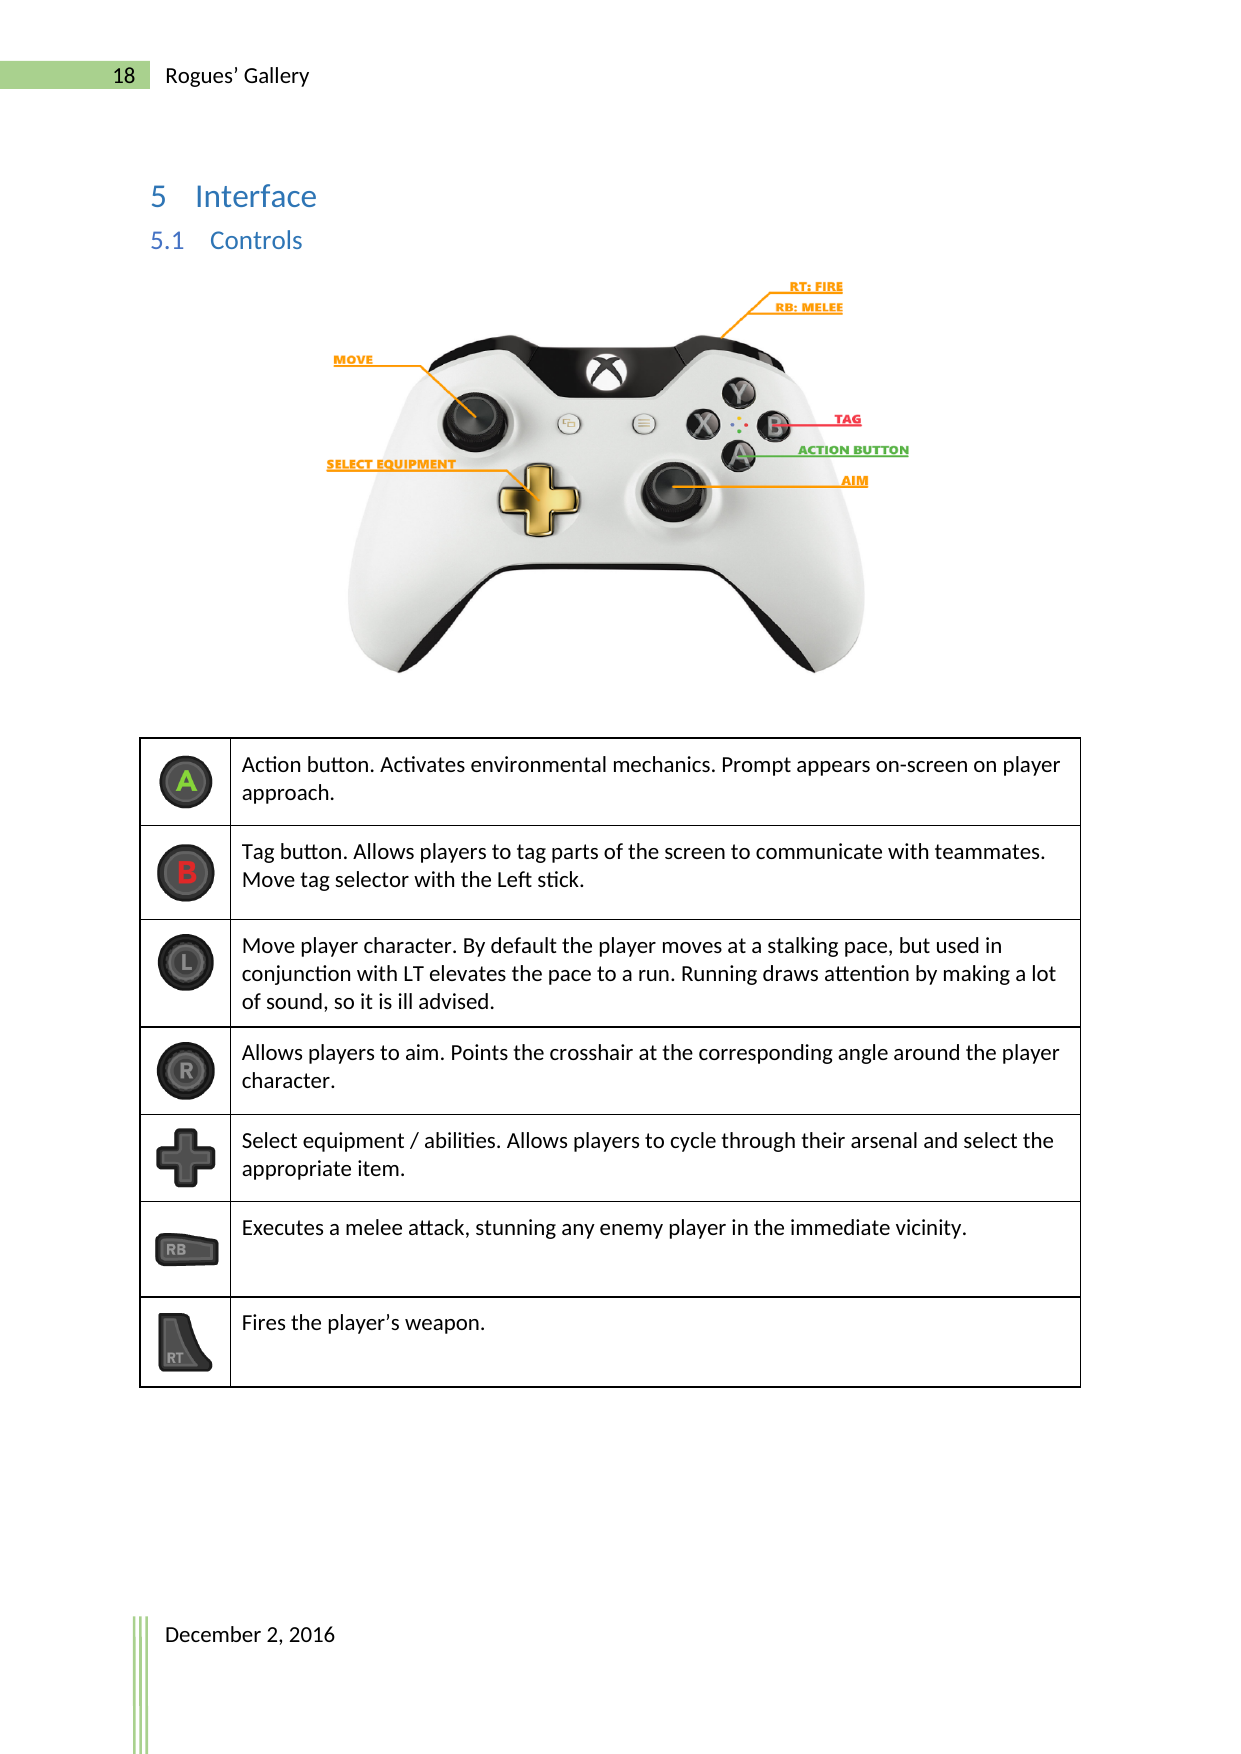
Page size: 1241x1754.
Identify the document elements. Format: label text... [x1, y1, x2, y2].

table_cell [141, 1202, 230, 1296]
table_header Action button. Activates environmental mechanics. Prompt appears on-screen on player approach. [231, 739, 1080, 825]
picture [153, 1038, 218, 1103]
picture [153, 1126, 218, 1190]
subtitle Interface [150, 175, 1090, 216]
table_cell Fires the player’s weapon. [231, 1298, 1080, 1386]
picture [151, 1308, 219, 1376]
table_cell [141, 1115, 230, 1201]
picture [150, 1213, 223, 1285]
table_cell Tag button. Allows players to tag parts of the screen to communicate with teammates. Move tag selector with the Left stick. [231, 826, 1080, 918]
subtitle Controls [150, 223, 1090, 256]
picture [153, 749, 218, 814]
table_cell [141, 920, 230, 1026]
table_cell [141, 1298, 230, 1386]
table_cell Move player character. By default the player moves at a stalking pace, but used in conjunction with LT elevates the pace to a run. Running draws attention by making a lot of sound, so it is ill advised. [231, 920, 1080, 1026]
table_cell Allows players to aim. Points the crosshair at the corresponding angle around the player character. [231, 1028, 1080, 1113]
picture [154, 931, 217, 994]
picture [312, 258, 928, 691]
table_cell [141, 826, 230, 918]
table_header [141, 739, 230, 825]
table_cell [141, 1028, 230, 1113]
picture [150, 837, 221, 908]
table_cell Select equipment / abilities. Allows players to cycle through their arsenal and select the appropriate item. [231, 1115, 1080, 1201]
table_cell Executes a melee attack, stunning any enemy player in the immediate vicinity. [231, 1202, 1080, 1296]
